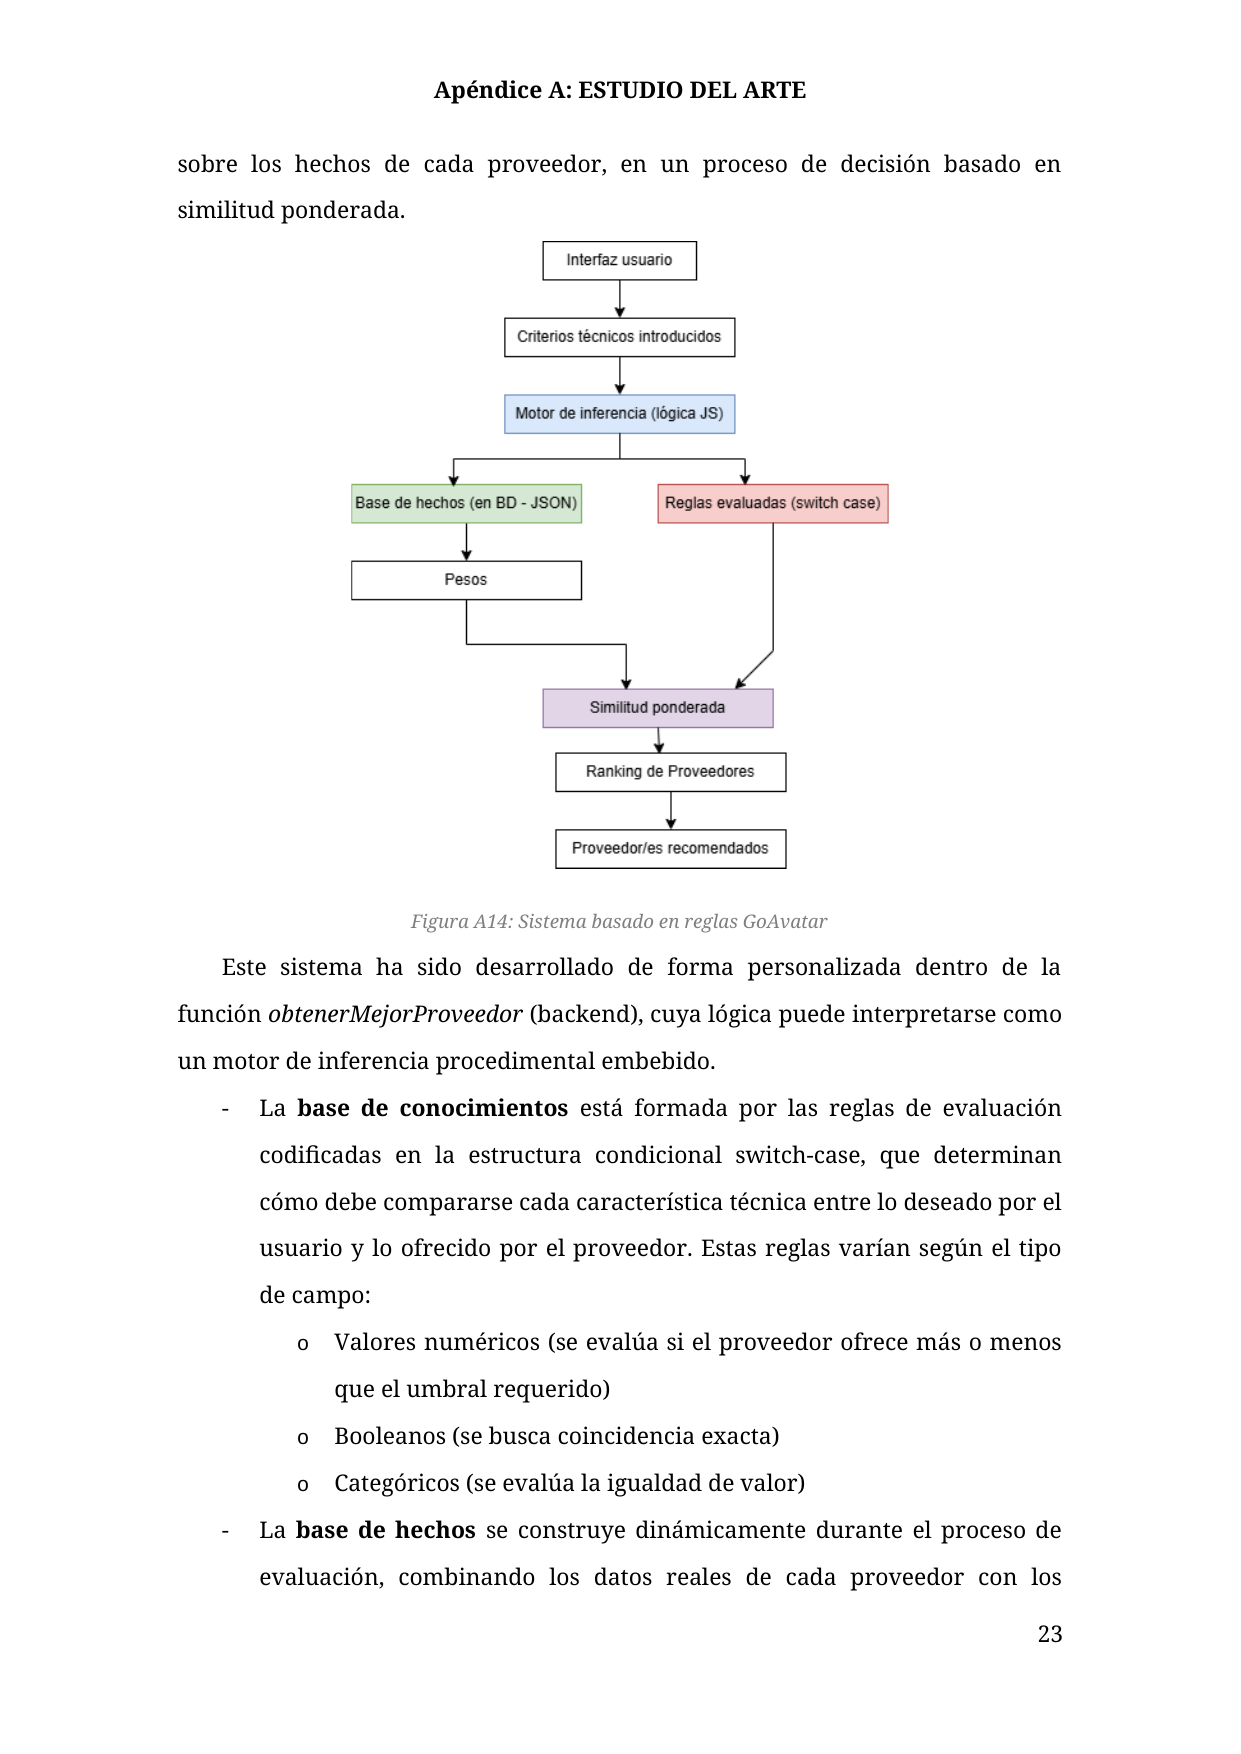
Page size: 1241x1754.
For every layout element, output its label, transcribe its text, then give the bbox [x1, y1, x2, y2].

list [177, 148, 1063, 226]
list Booleanos (se busca coincidencia exacta) [297, 1420, 1063, 1451]
list La base de conocimientos está formada por las reglas de evaluación codificadas en la estructura condicional switch-case, que determinan cómo debe compararse cada característica técnica entre lo deseado por el usuario y lo ofrecido por el proveedor. Estas reglas varían según el tipo de campo: [222, 1092, 1063, 1310]
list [222, 1513, 1063, 1592]
list Categóricos (se evalúa la igualdad de valor) [297, 1467, 1063, 1498]
list Este sistema ha sido desarrollado de forma personalizada dentro de la función obtenerMejorProveedor (backend), cuya lógica puede interpretarse como un motor de inferencia procedimental embebido. [177, 951, 1063, 1076]
list Valores numéricos (se evalúa si el proveedor ofrece más o menos que el umbral requerido) [297, 1326, 1063, 1404]
picture [351, 241, 889, 869]
text Figura A14: Sistema basado en reglas GoAvatar [177, 909, 1063, 934]
